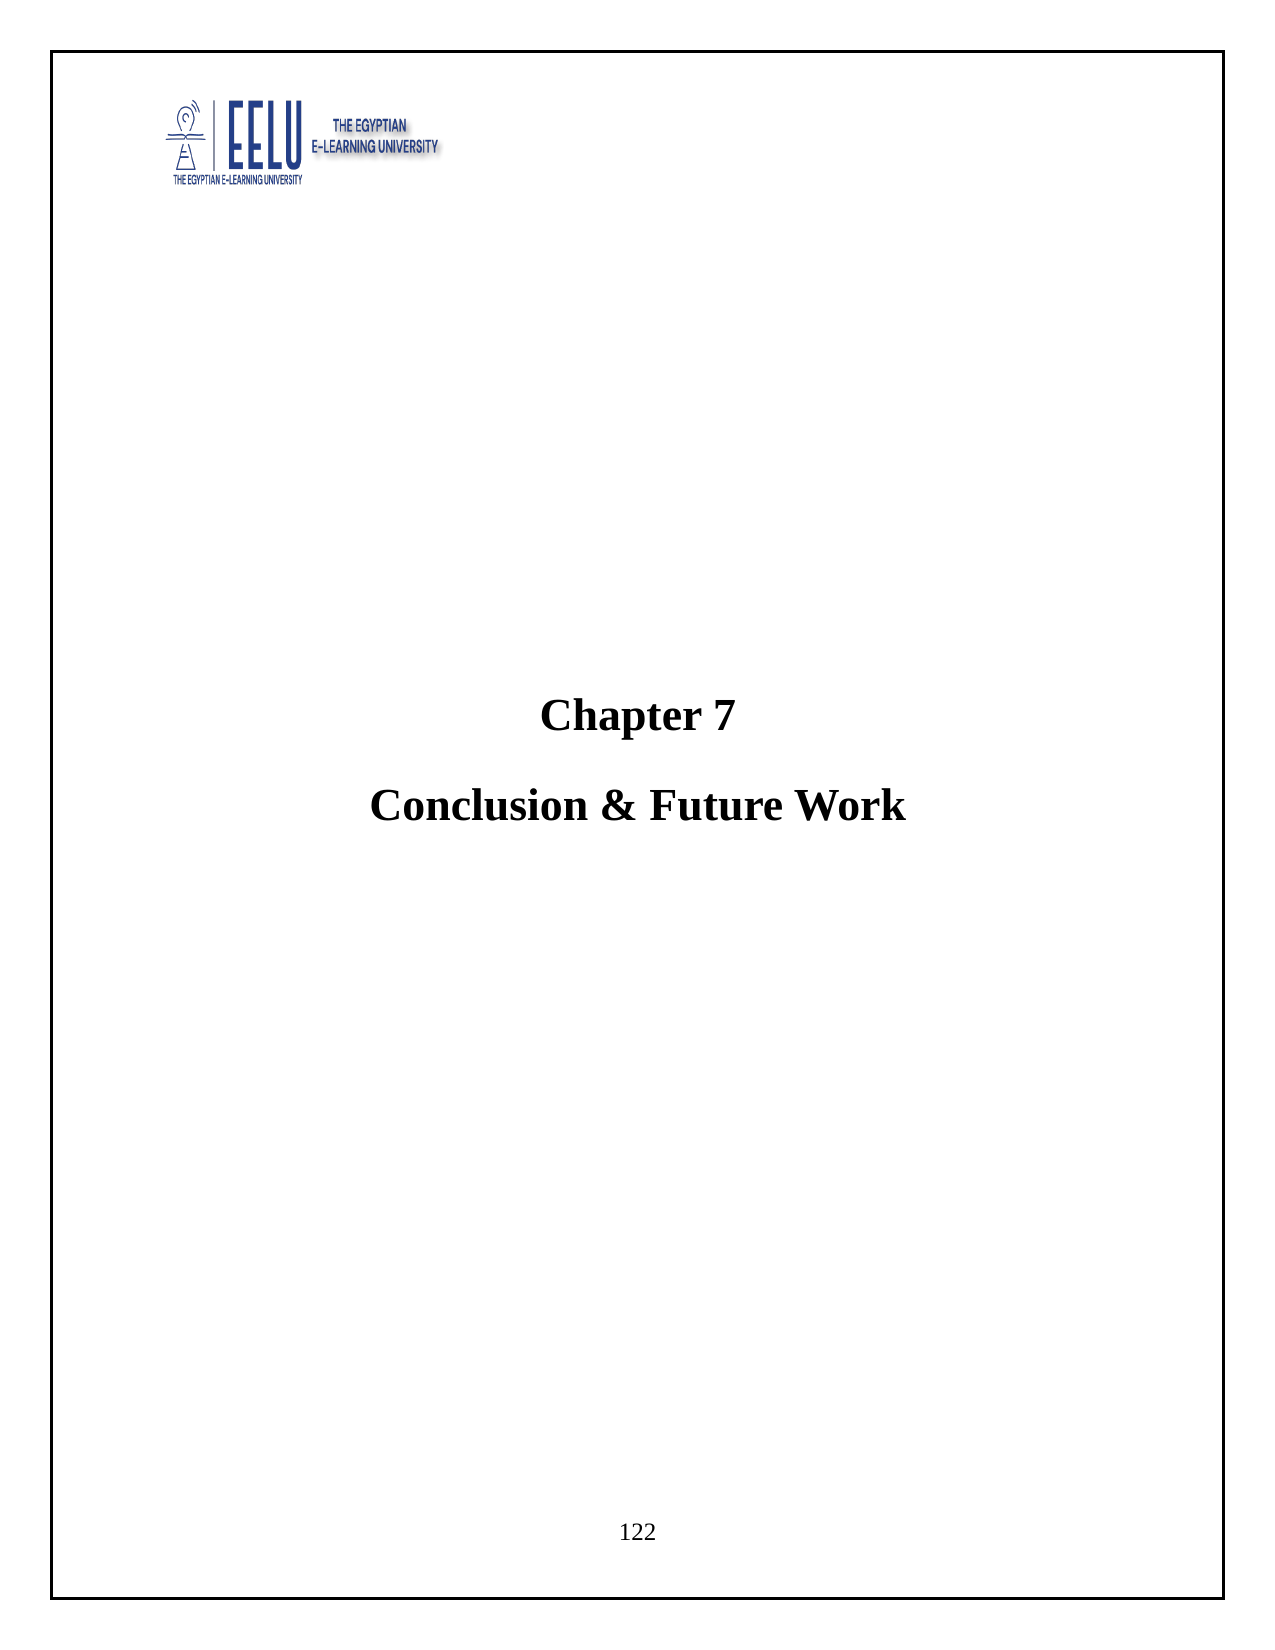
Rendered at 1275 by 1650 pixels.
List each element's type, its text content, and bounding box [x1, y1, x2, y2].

subtitle Chapter 7 [150, 687, 1125, 740]
subtitle Conclusion & Future Work [150, 777, 1125, 830]
picture [150, 75, 444, 188]
